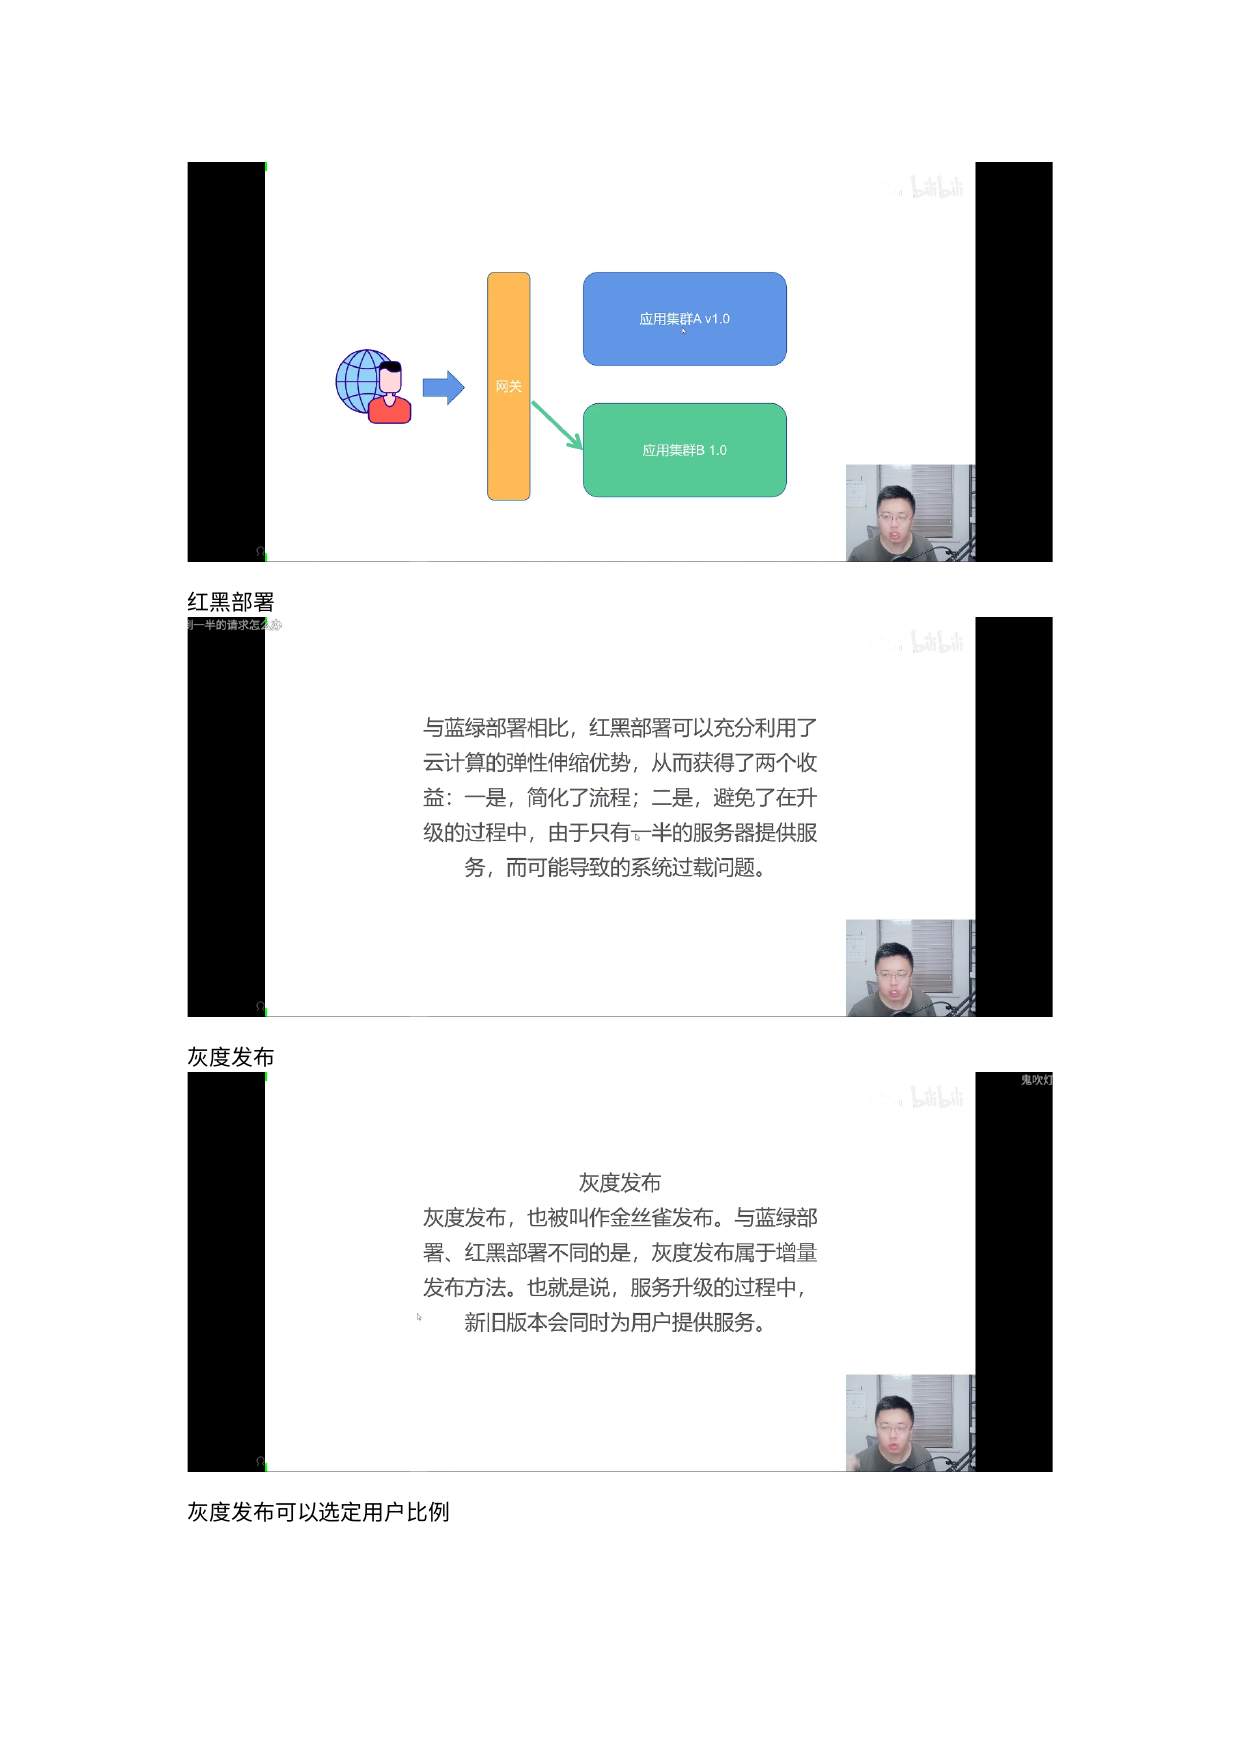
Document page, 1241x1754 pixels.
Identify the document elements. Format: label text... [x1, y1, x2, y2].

text 灰度发布 [187, 1039, 1053, 1072]
text 灰度发布可以选定用户比例 [187, 1494, 1053, 1527]
picture [187, 1072, 1053, 1472]
picture [187, 617, 1053, 1017]
picture [187, 162, 1053, 562]
text 红黑部署 [187, 584, 1053, 617]
